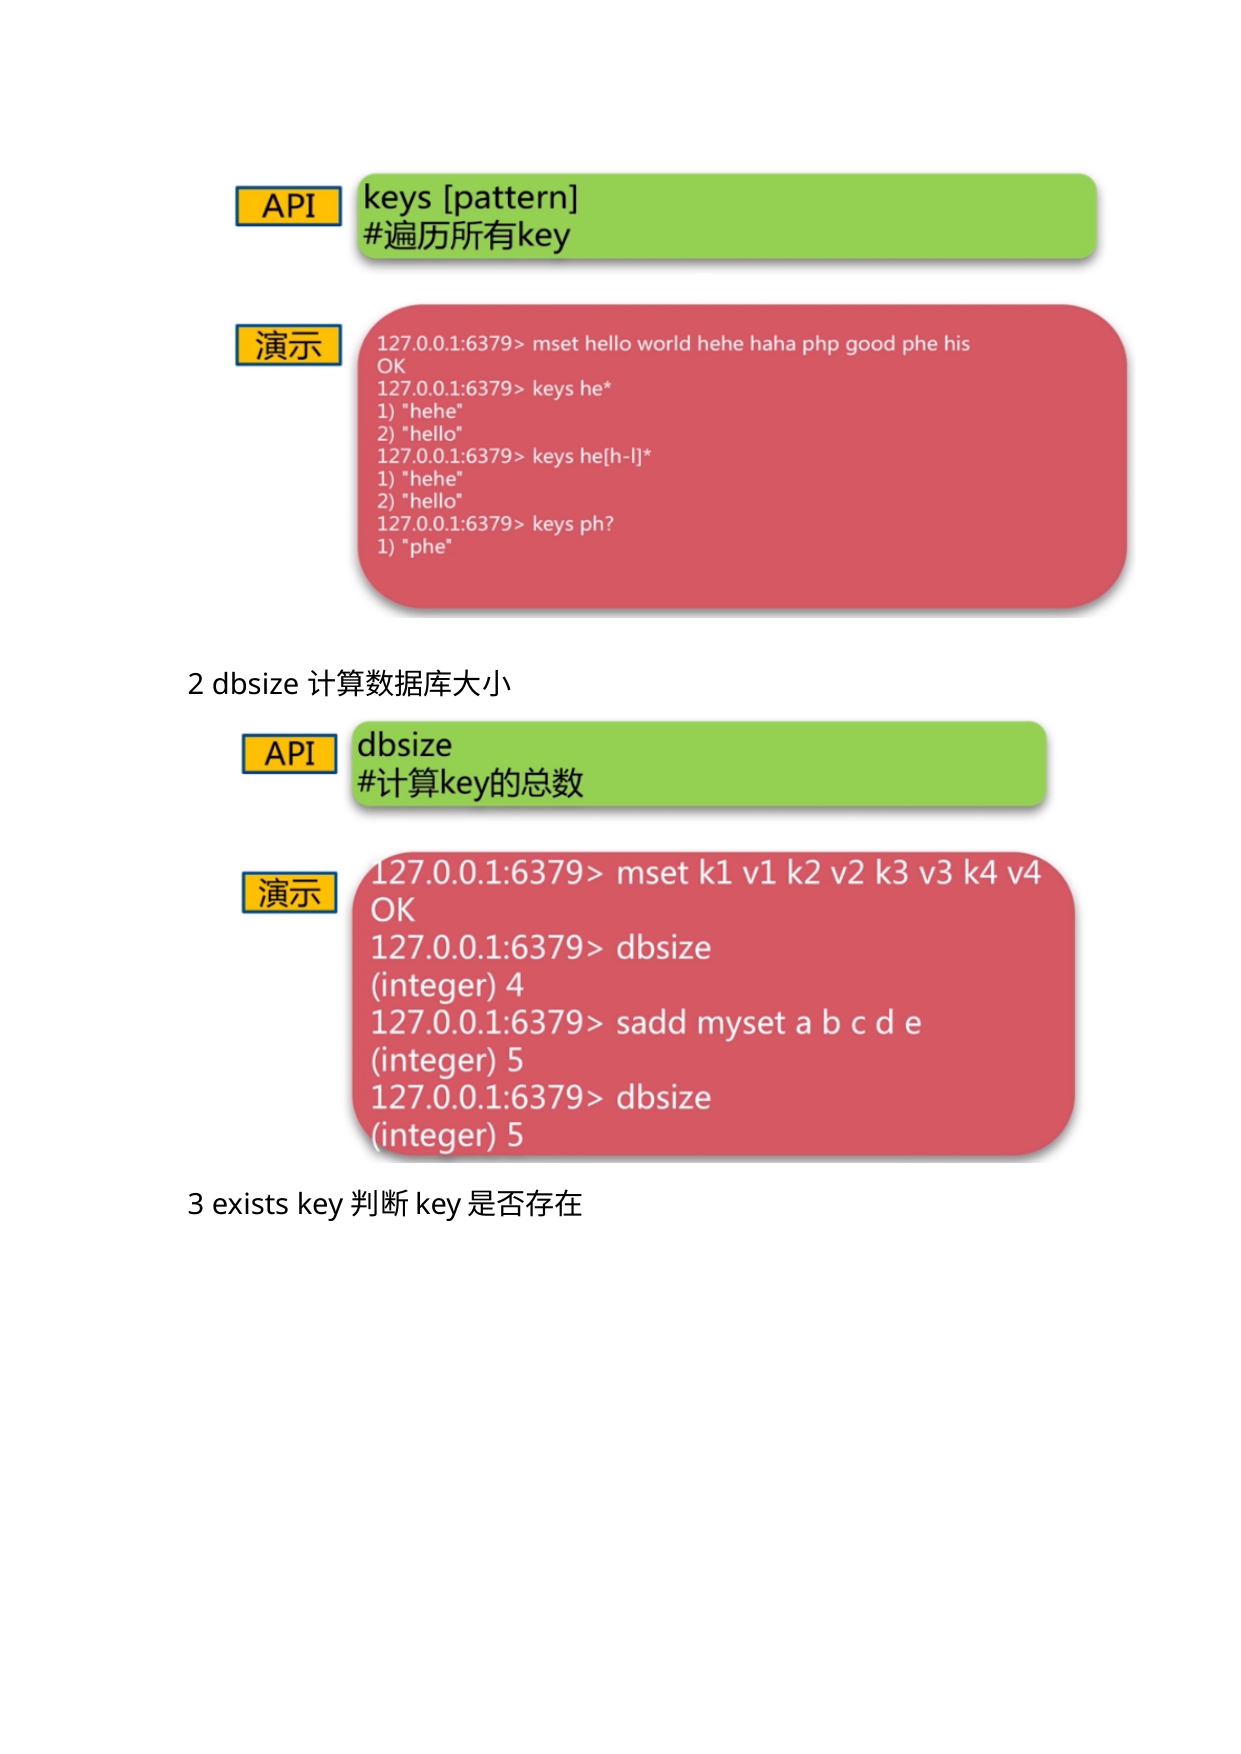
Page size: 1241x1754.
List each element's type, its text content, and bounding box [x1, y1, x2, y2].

picture [231, 162, 1136, 618]
text 3 exists key 判断key是否存在 [187, 1169, 1053, 1234]
picture [231, 714, 1097, 1163]
